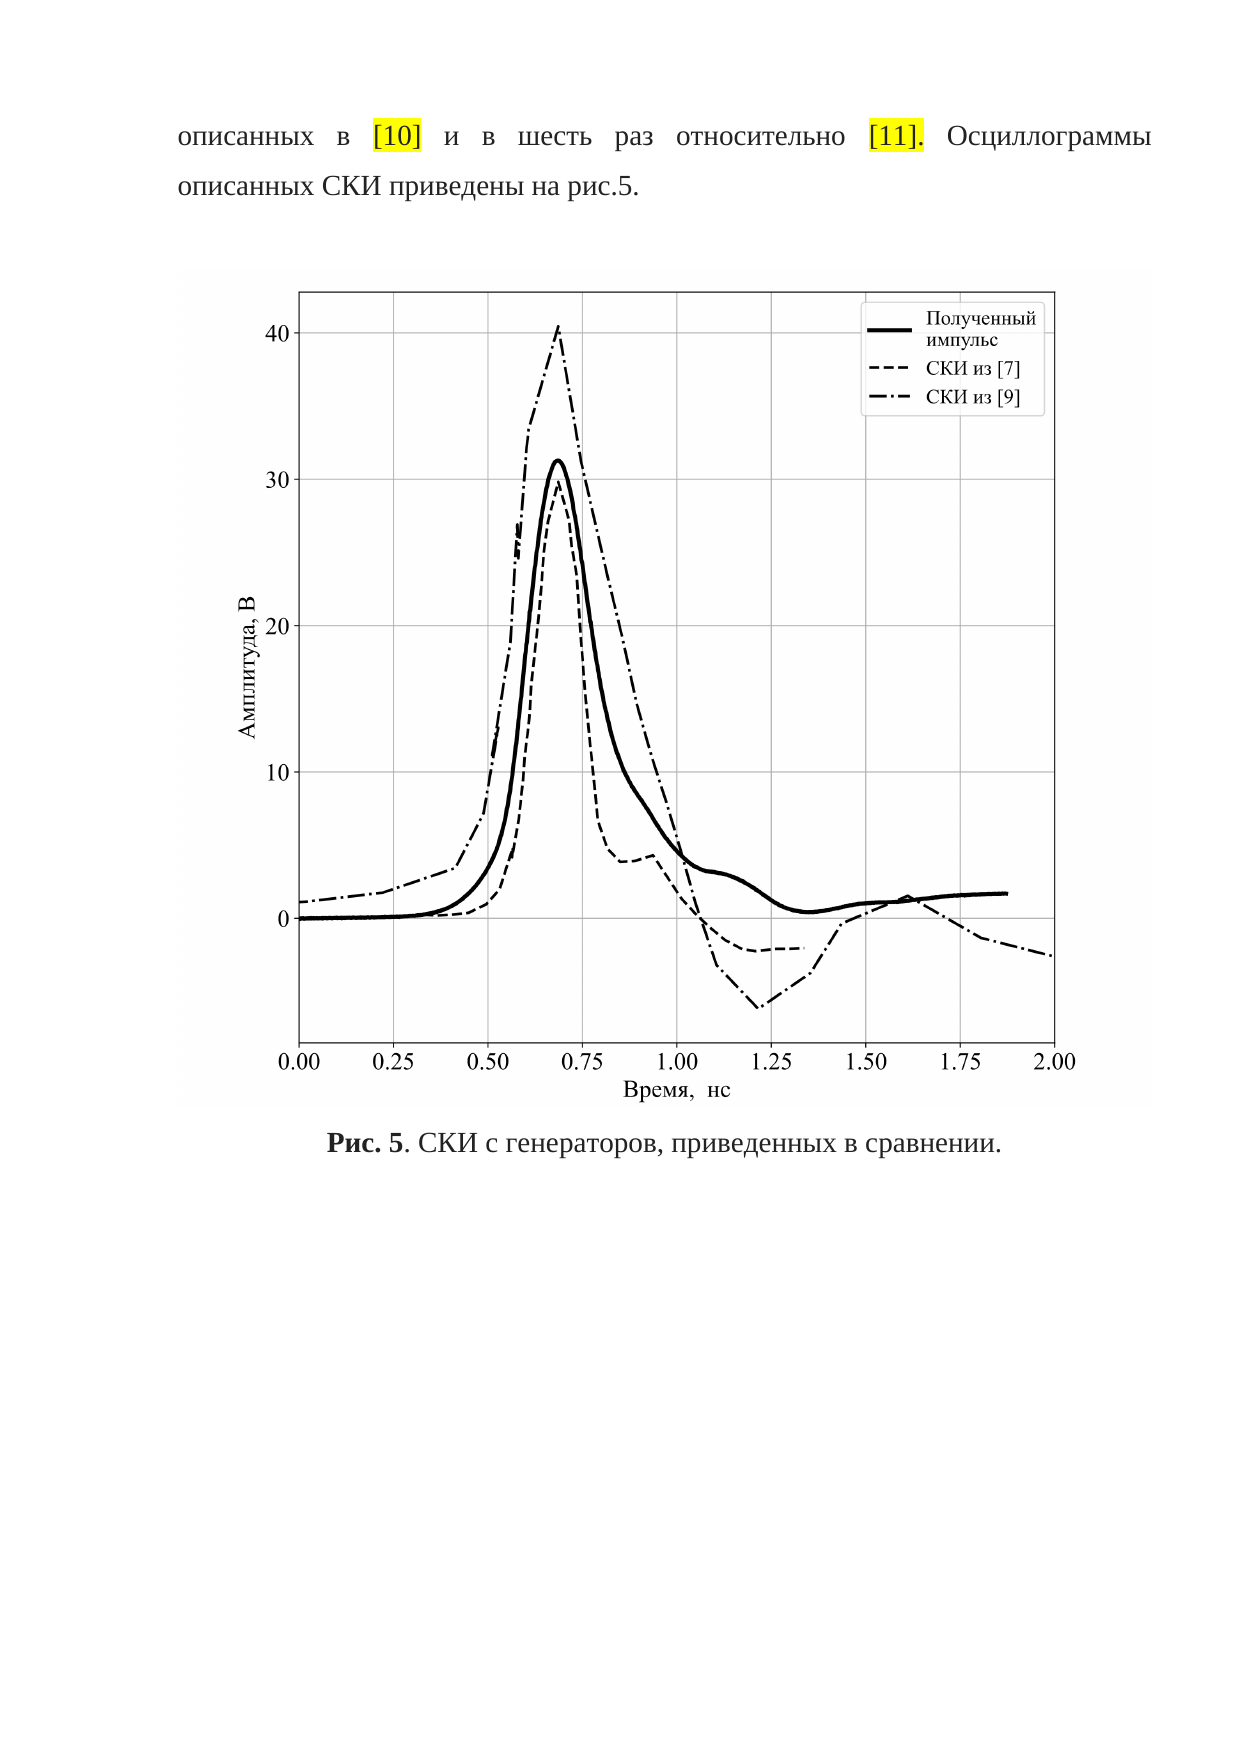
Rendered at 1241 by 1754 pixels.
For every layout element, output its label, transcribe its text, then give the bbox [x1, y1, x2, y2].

text Рис. 5. СКИ с генераторов, приведенных в сравнении. [177, 1125, 1152, 1159]
picture [177, 269, 1152, 1109]
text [177, 118, 1152, 202]
